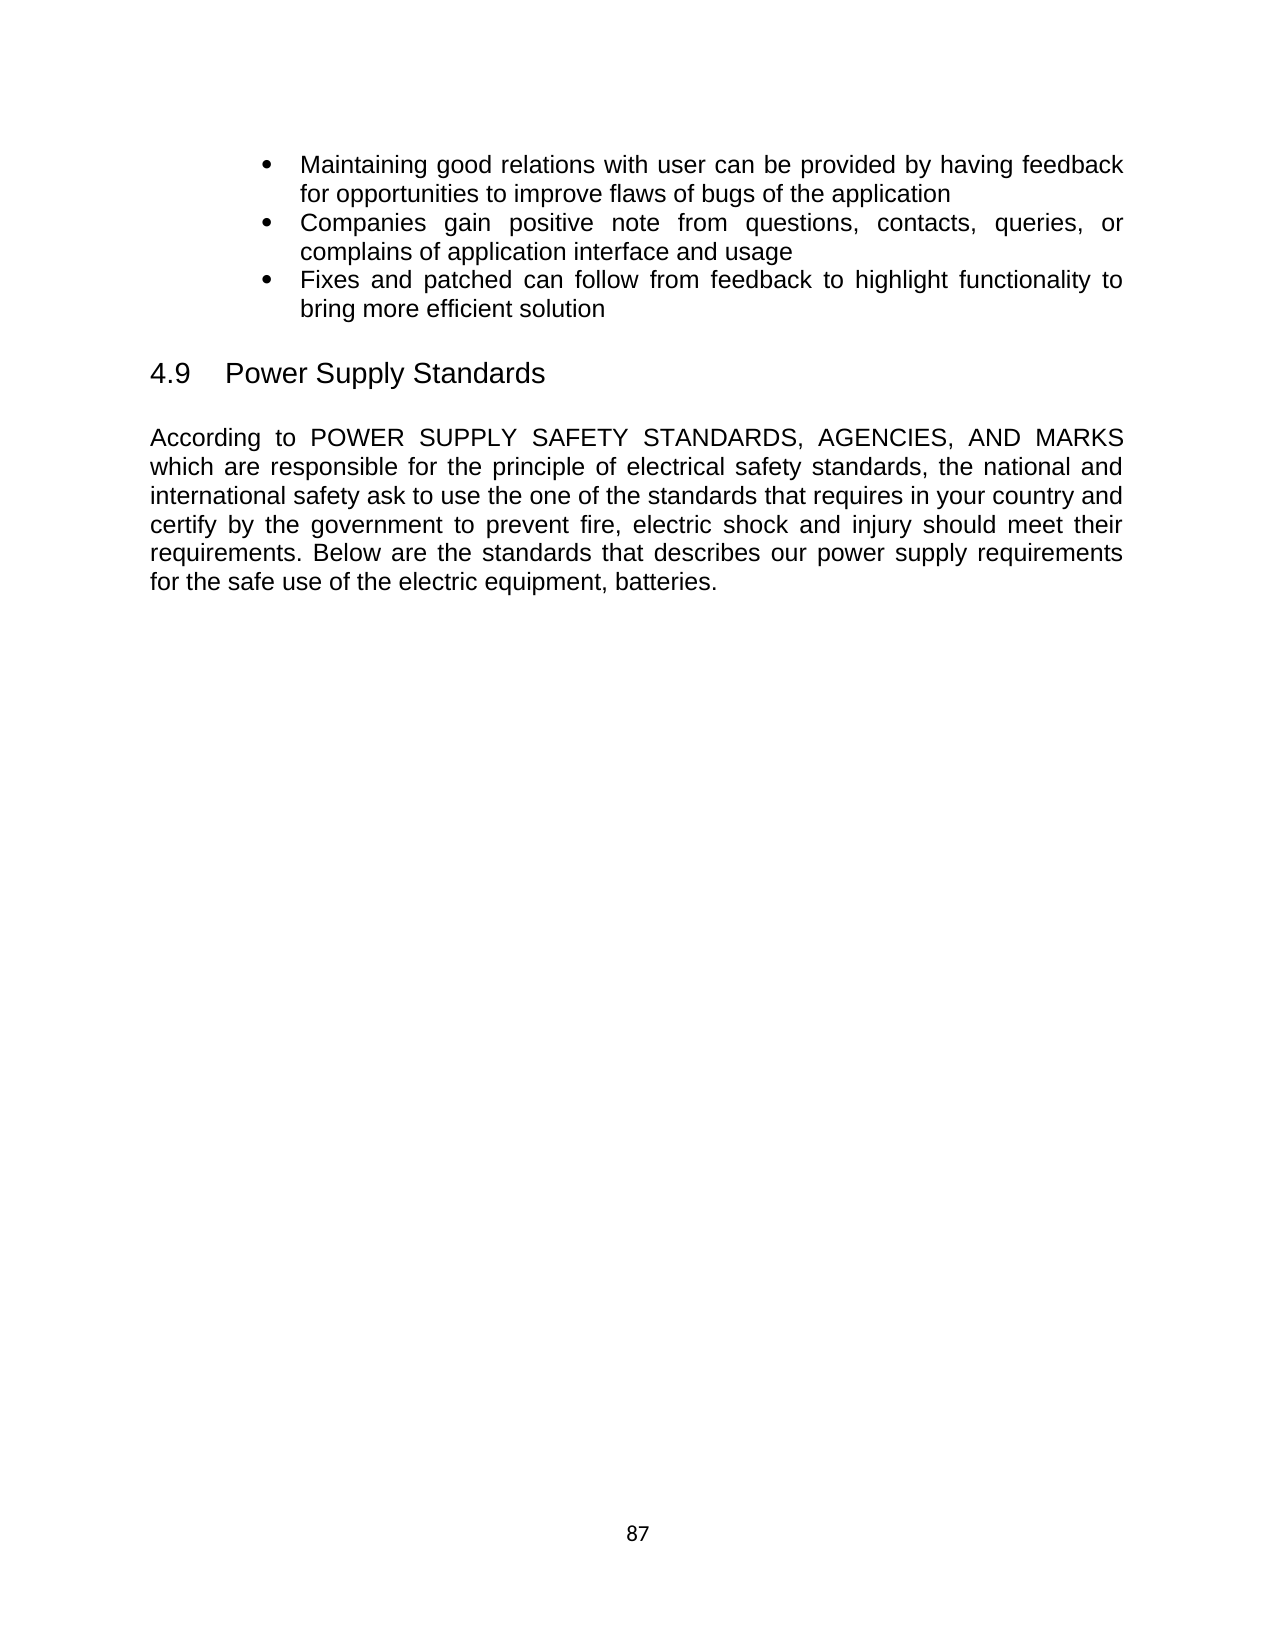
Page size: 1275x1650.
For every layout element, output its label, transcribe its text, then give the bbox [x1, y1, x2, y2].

text According to POWER SUPPLY SAFETY STANDARDS, AGENCIES, AND MARKS which are responsible for the principle of electrical safety standards, the national and international safety ask to use the one of the standards that requires in your country and certify by the government to prevent fire, electric shock and injury should meet their requirements. Below are the standards that describes our power supply requirements for the safe use of the electric equipment, batteries. [150, 423, 1125, 596]
list Fixes and patched can follow from feedback to highlight functionality to bring more efficient solution [262, 265, 1125, 323]
list Maintaining good relations with user can be provided by having feedback for opportunities to improve flaws of bugs of the application [262, 150, 1125, 208]
subtitle Power Supply Standards [150, 356, 1125, 390]
list Companies gain positive note from questions, contacts, queries, or complains of application interface and usage [262, 208, 1125, 265]
